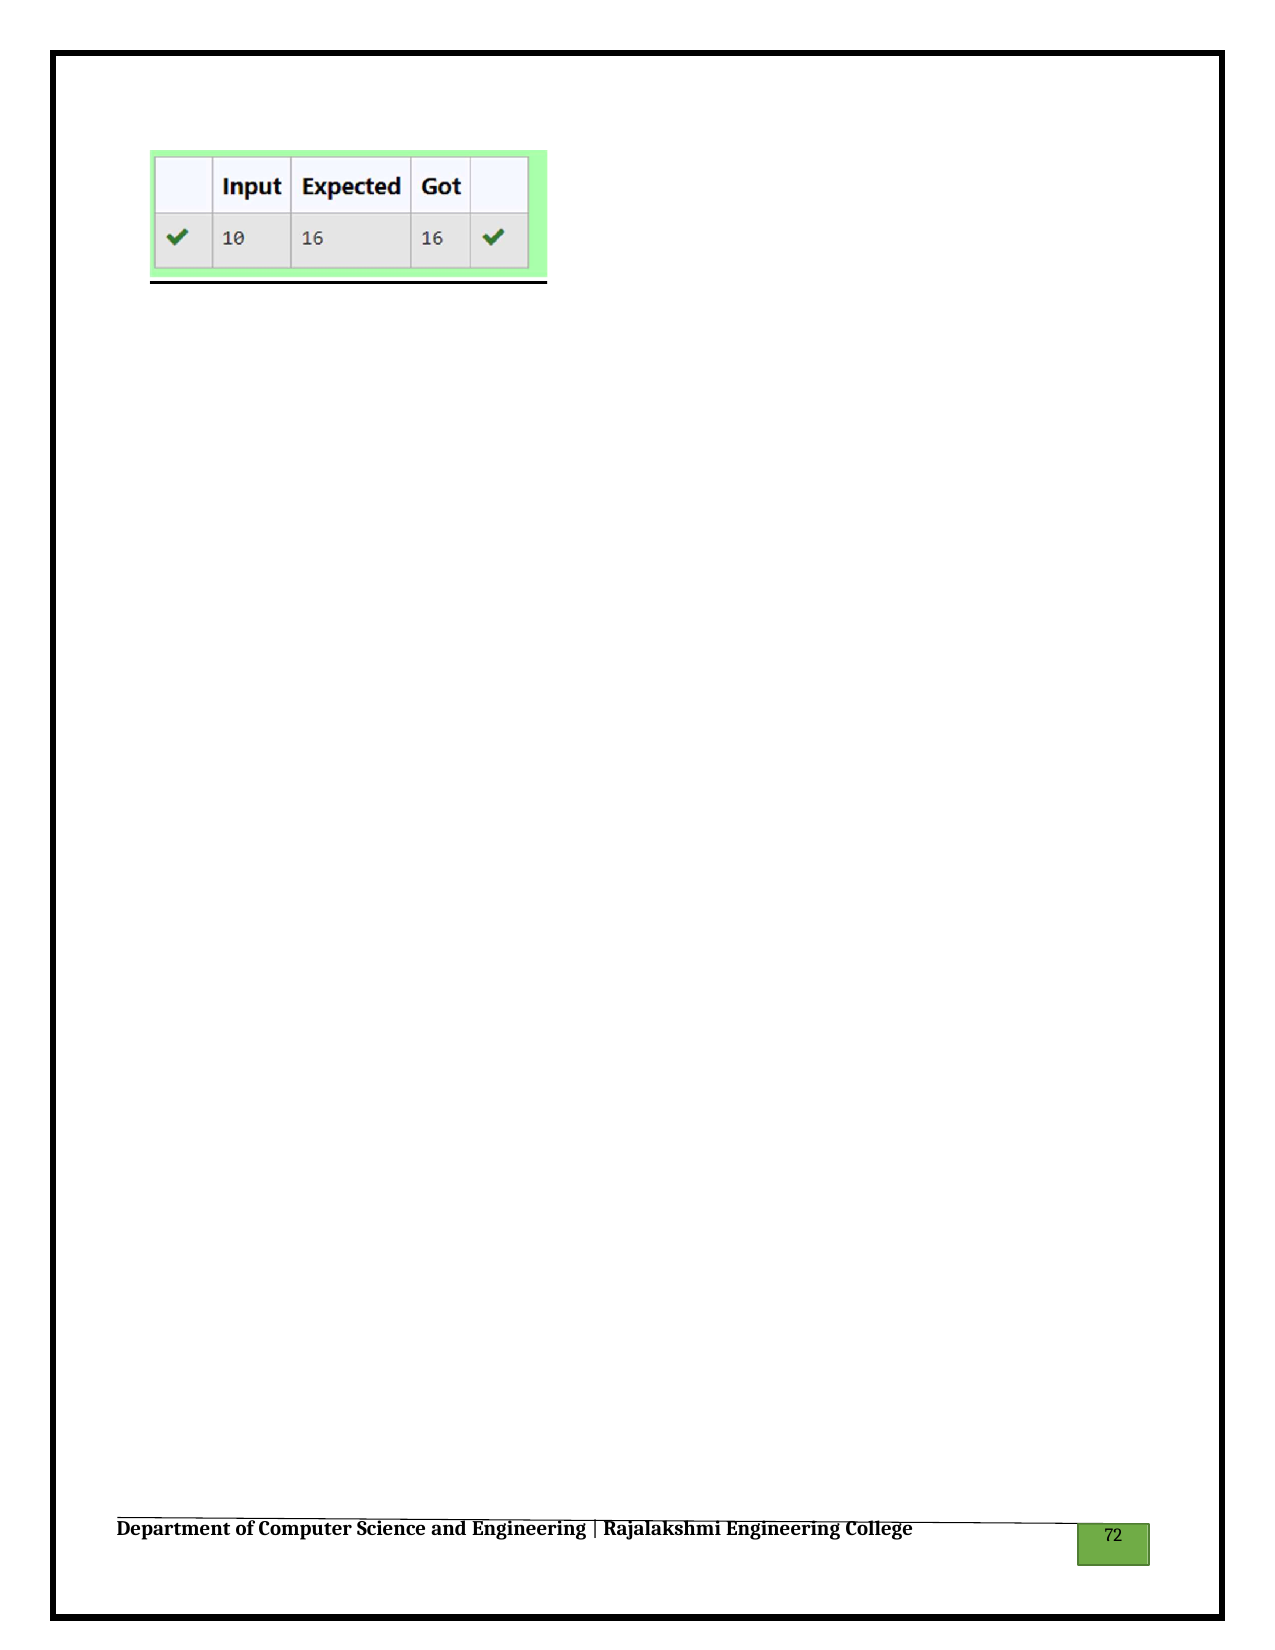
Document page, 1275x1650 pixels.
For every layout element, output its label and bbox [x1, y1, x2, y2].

picture [149, 150, 548, 284]
